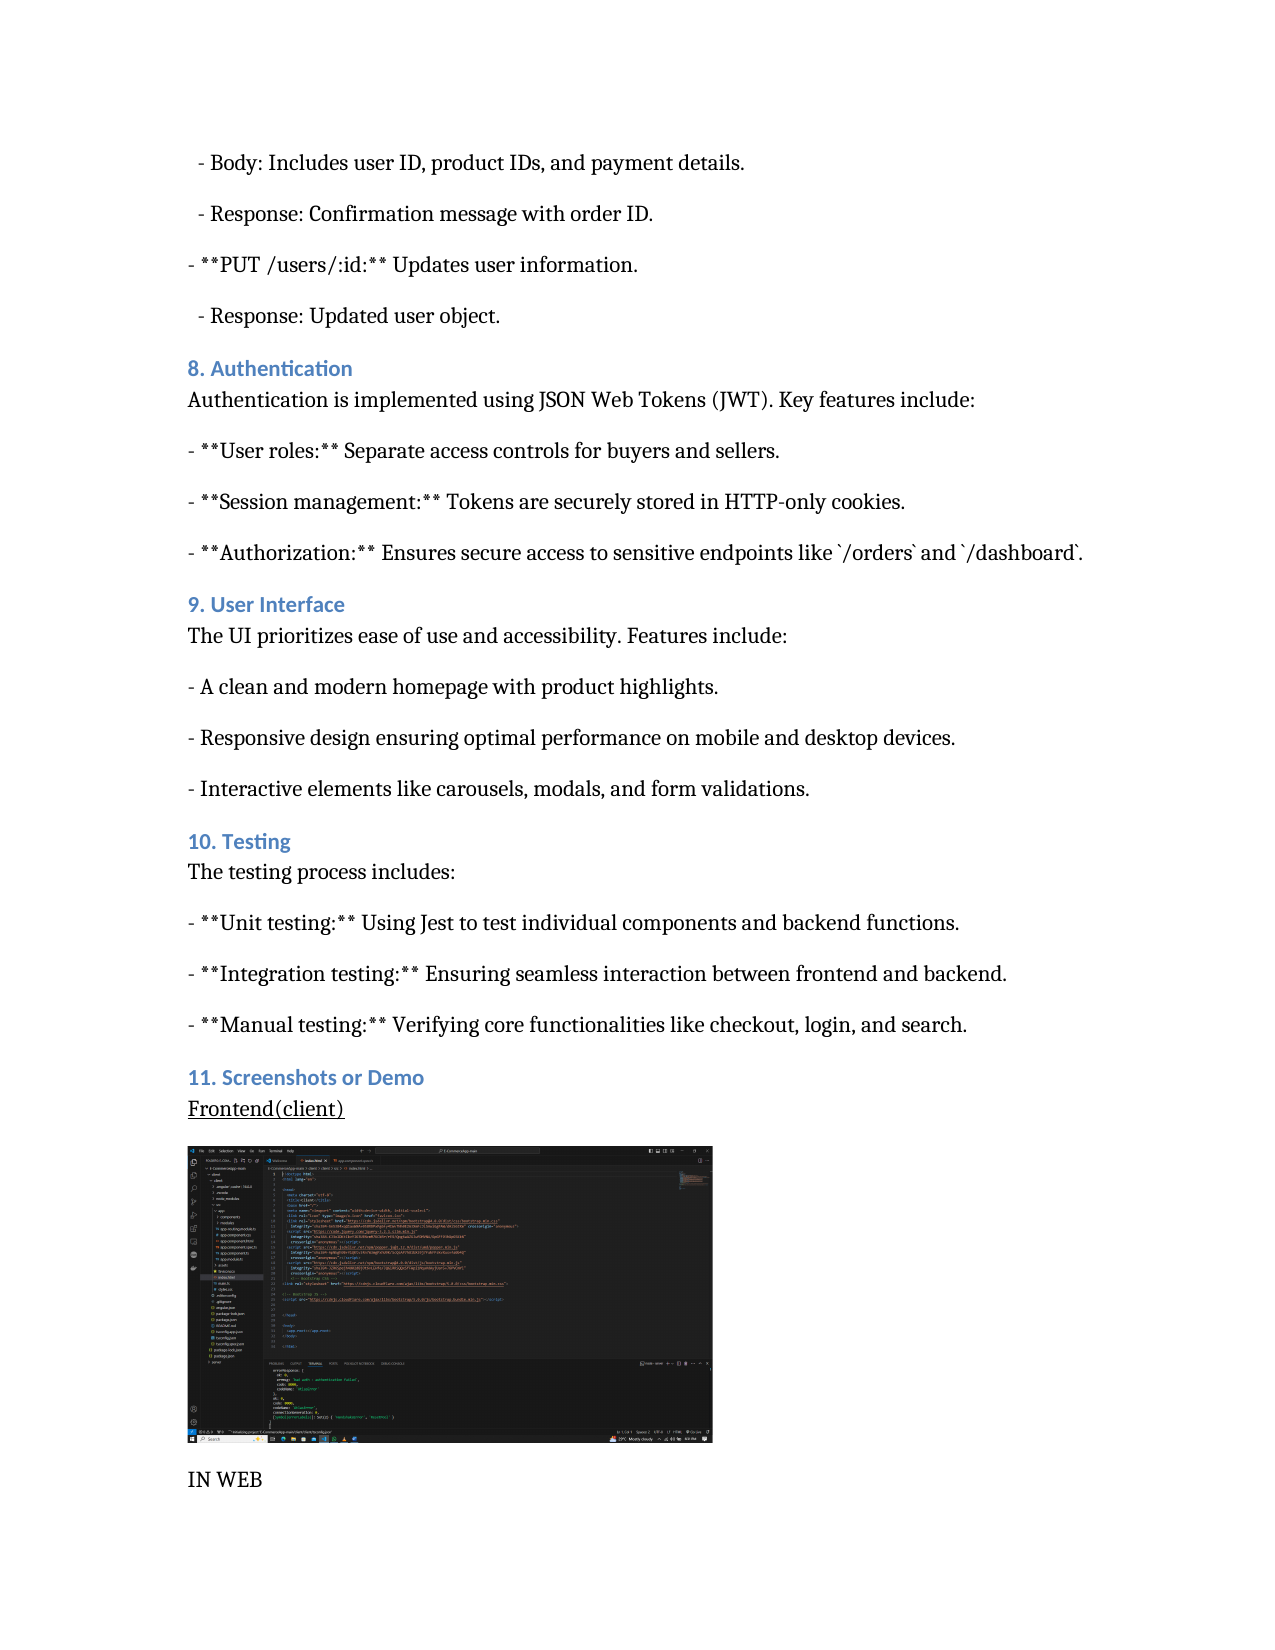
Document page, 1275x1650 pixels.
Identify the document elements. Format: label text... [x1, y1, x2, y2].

subtitle 11. Screenshots or Demo [187, 1063, 1087, 1091]
text - **Integration testing:** Ensuring seamless interaction between frontend and backend. [187, 961, 1087, 987]
subtitle 8. Authentication [187, 354, 1087, 382]
text The testing process includes: [187, 859, 1087, 885]
text - Body: Includes user ID, product IDs, and payment details. [187, 150, 1087, 176]
text - Interactive elements like carousels, modals, and form validations. [187, 776, 1087, 802]
text Frontend(client) [187, 1095, 1087, 1122]
subtitle 9. User Interface [187, 591, 1087, 618]
text - **Manual testing:** Verifying core functionalities like checkout, login, and search. [187, 1012, 1087, 1038]
text The UI prioritizes ease of use and accessibility. Features include: [187, 623, 1087, 649]
text - A clean and modern homepage with product highlights. [187, 674, 1087, 700]
text - **Authorization:** Ensures secure access to sensitive endpoints like `/orders` and `/dashboard`. [187, 539, 1087, 566]
text - **User roles:** Separate access controls for buyers and sellers. [187, 437, 1087, 464]
text - Response: Confirmation message with order ID. [187, 201, 1087, 227]
picture [187, 1146, 713, 1443]
text - Responsive design ensuring optimal performance on mobile and desktop devices. [187, 725, 1087, 751]
text IN WEB [187, 1467, 1087, 1493]
text Authentication is implemented using JSON Web Tokens (JWT). Key features include: [187, 386, 1087, 413]
subtitle 10. Testing [187, 827, 1087, 855]
text - **Session management:** Tokens are securely stored in HTTP-only cookies. [187, 488, 1087, 515]
text - **PUT /users/:id:** Updates user information. [187, 252, 1087, 278]
text - Response: Updated user object. [187, 303, 1087, 329]
text - **Unit testing:** Using Jest to test individual components and backend functions. [187, 910, 1087, 936]
